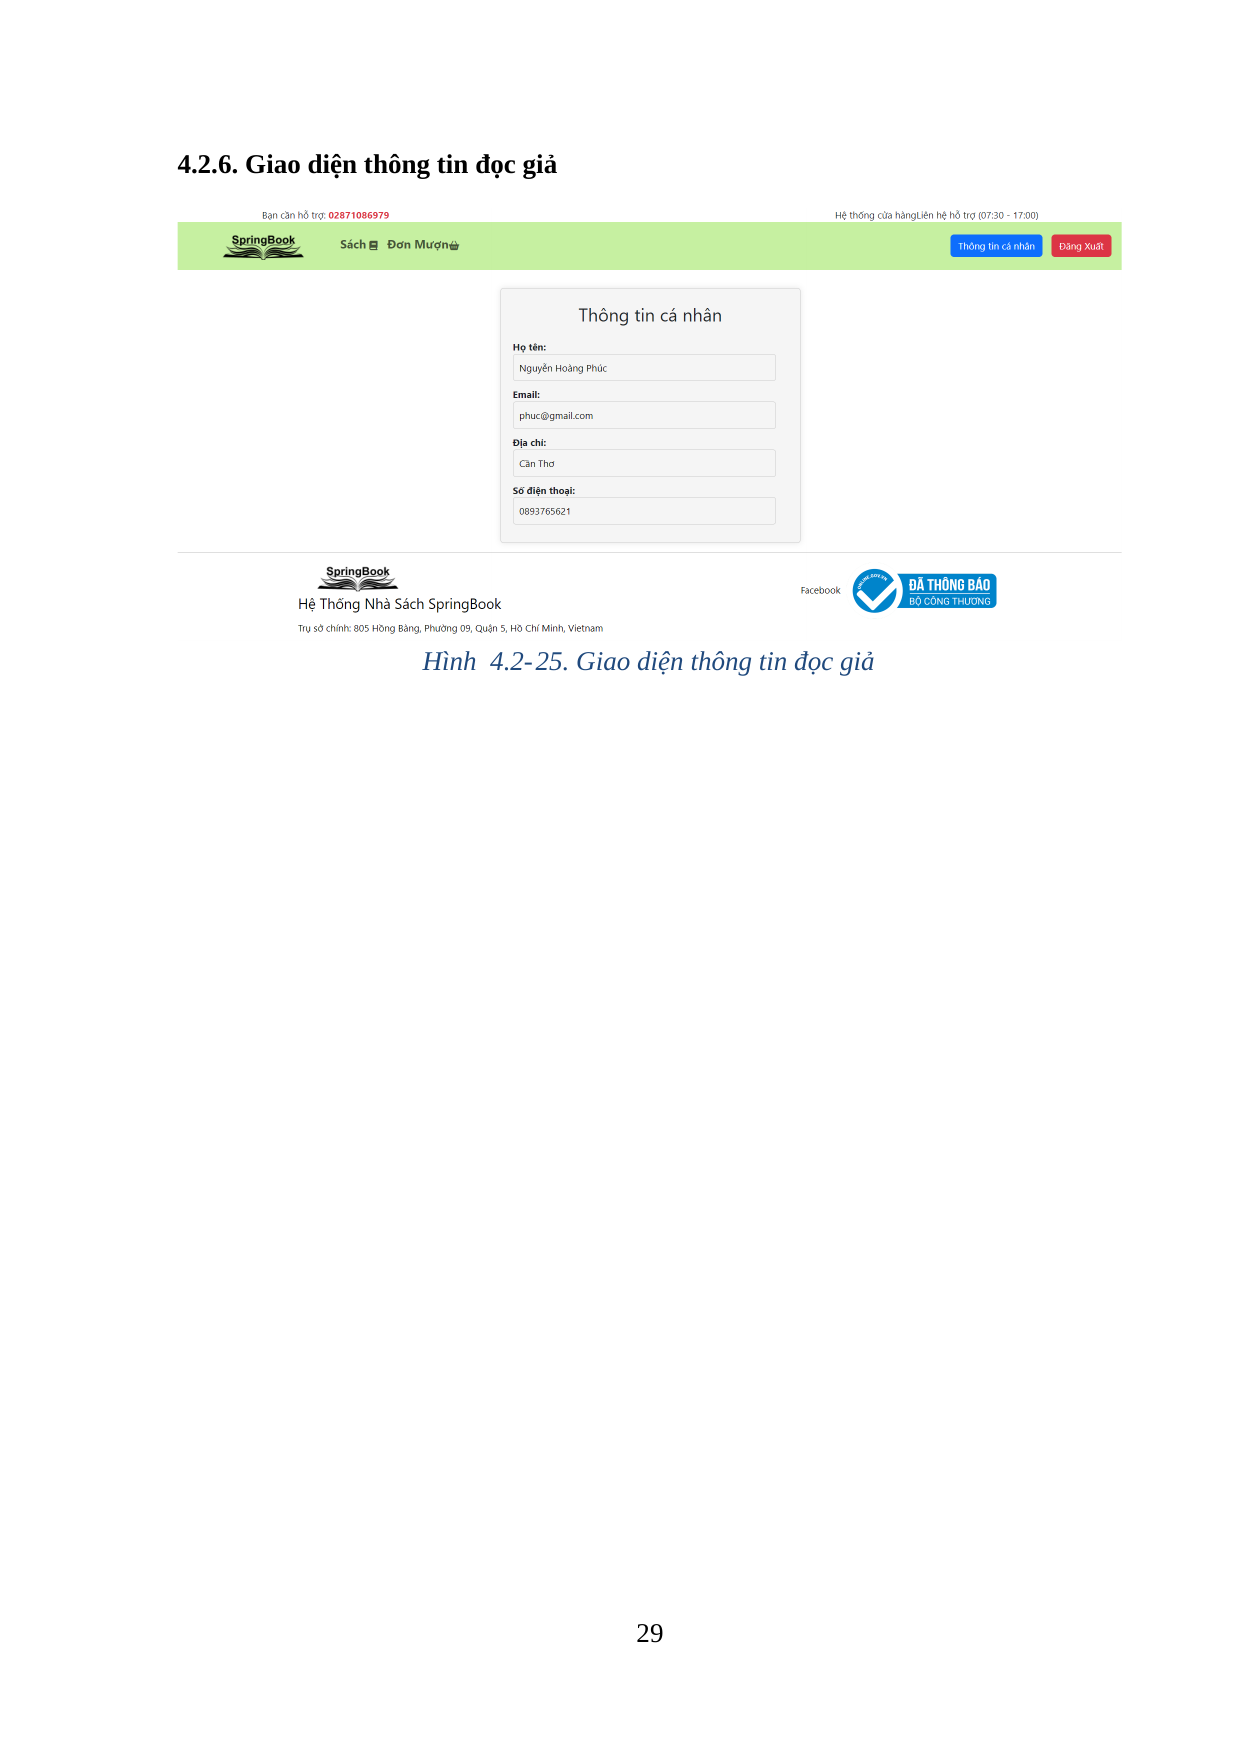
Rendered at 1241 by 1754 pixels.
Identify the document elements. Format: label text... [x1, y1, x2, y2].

subtitle Giao diện thông tin đọc giả [177, 148, 1122, 179]
picture [177, 208, 1122, 641]
